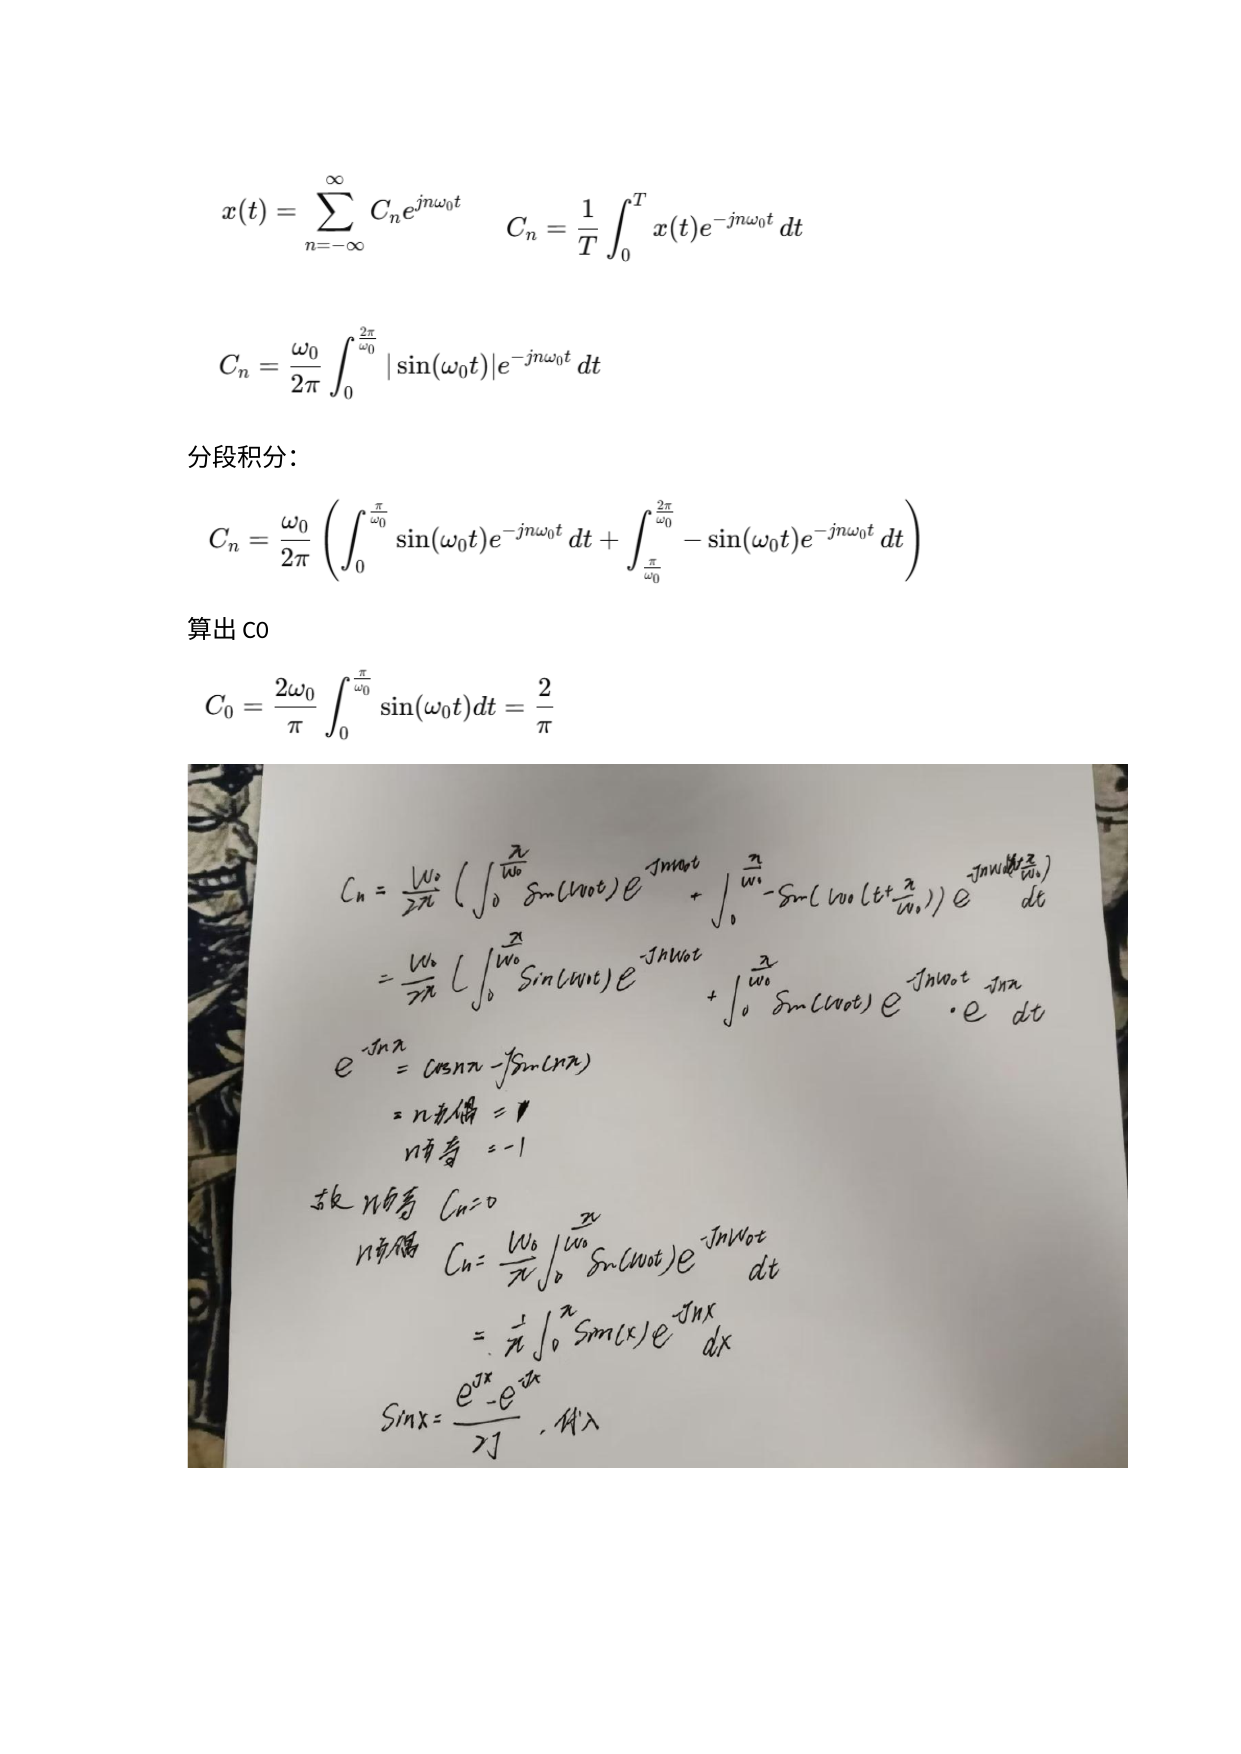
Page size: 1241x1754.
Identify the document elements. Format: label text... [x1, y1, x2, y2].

text 算出C0 [187, 609, 1053, 646]
picture [189, 764, 1127, 1468]
picture [187, 482, 955, 602]
picture [187, 162, 827, 284]
picture [187, 654, 571, 756]
text 分段积分： [187, 438, 1053, 474]
picture [187, 291, 629, 430]
